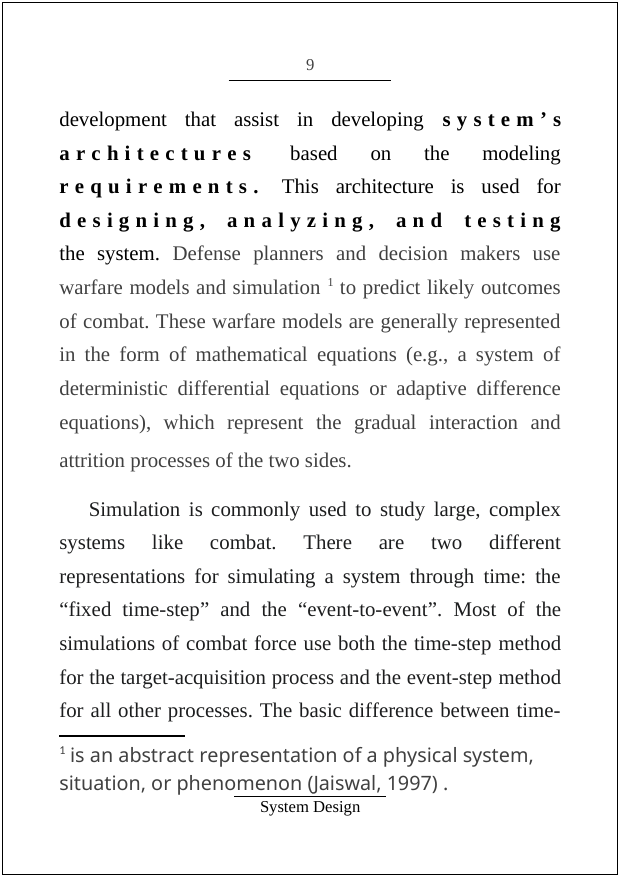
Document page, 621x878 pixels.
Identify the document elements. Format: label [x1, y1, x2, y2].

text [59, 496, 561, 722]
text [59, 107, 561, 473]
